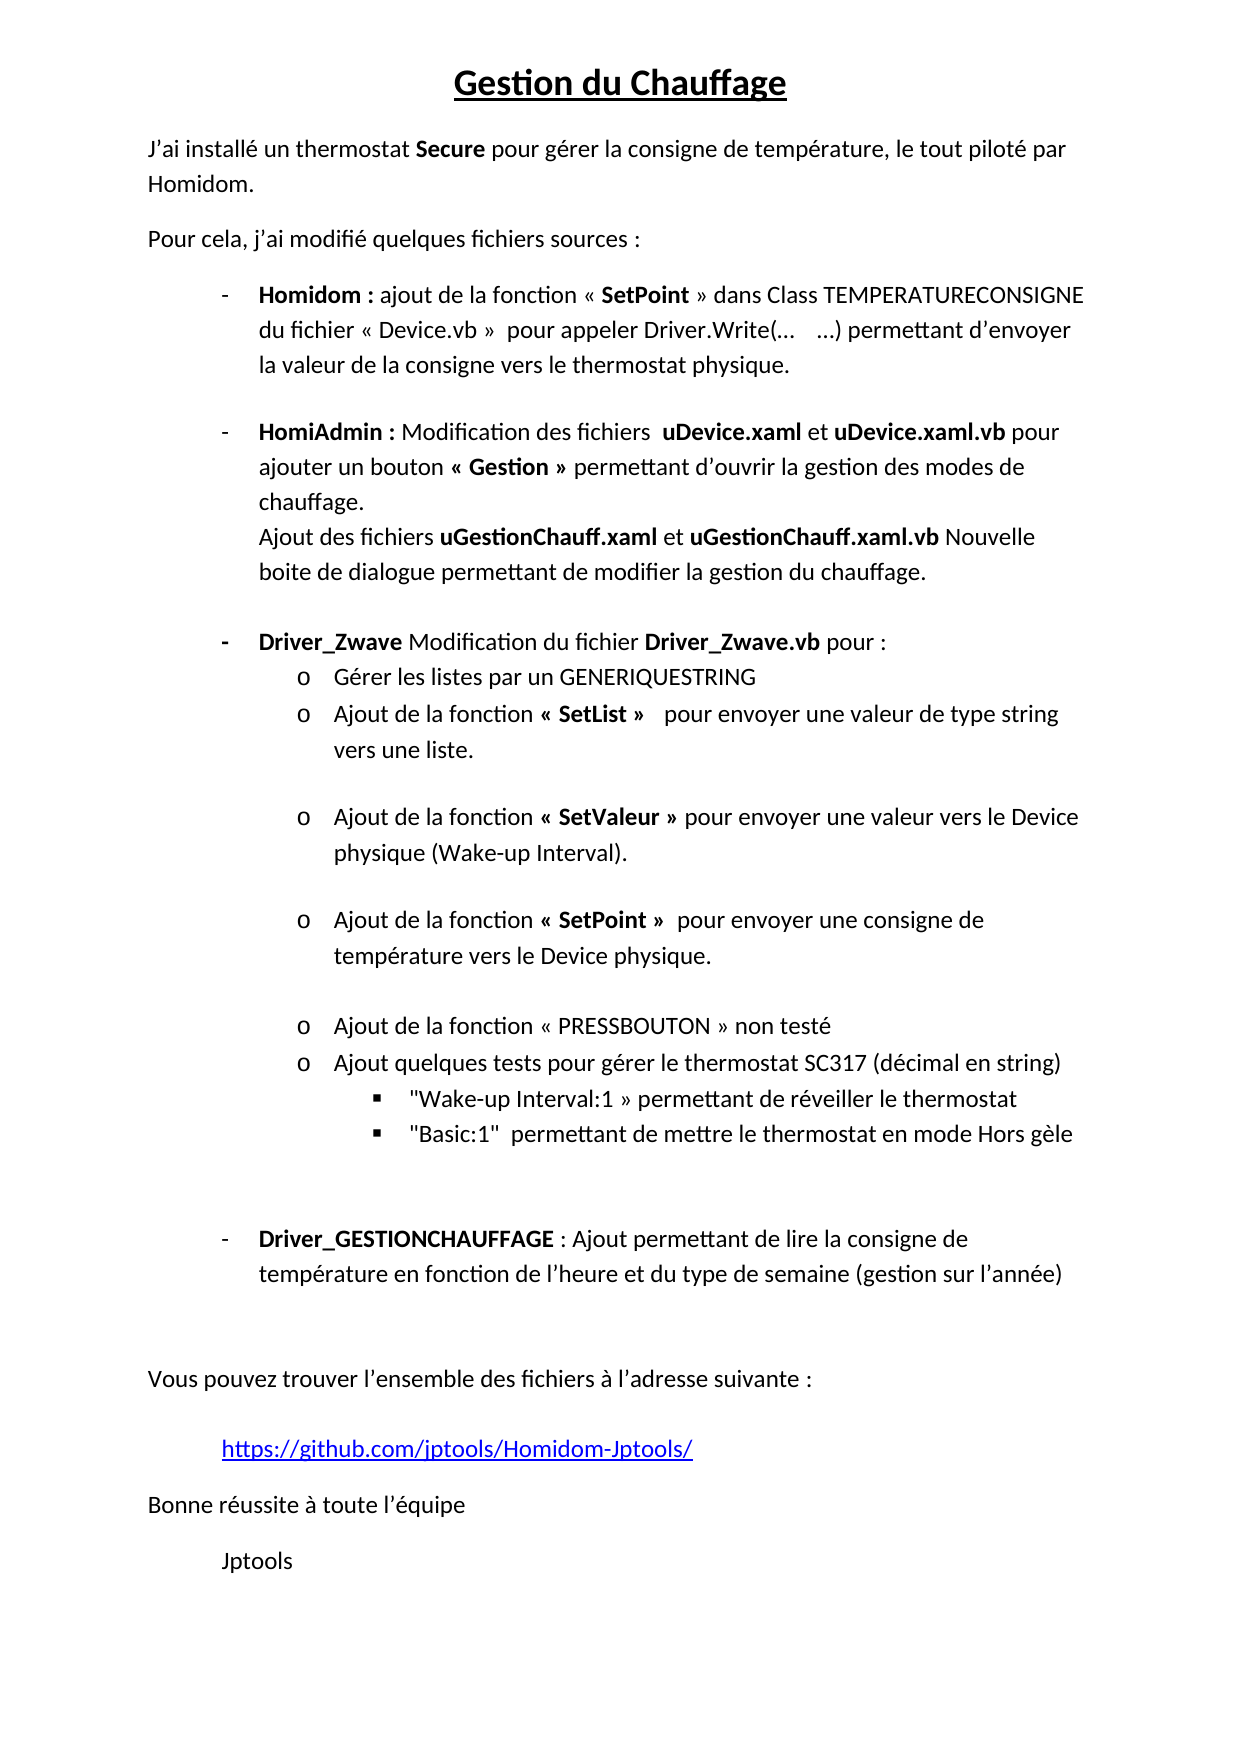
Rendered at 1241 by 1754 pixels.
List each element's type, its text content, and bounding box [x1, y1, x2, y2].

text Gestion du Chauffage [148, 59, 1093, 105]
list Driver_Zwave Modification du fichier Driver_Zwave.vb pour : [221, 626, 1093, 657]
list Ajout de la fonction « SetList » pour envoyer une valeur de type string vers une liste. [296, 698, 1093, 797]
list Ajout des fichiers uGestionChauff.xaml et uGestionChauff.xaml.vb Nouvelle boite de dialogue permettant de modifier la gestion du chauffage. [258, 521, 1093, 587]
list Vous pouvez trouver l’ensemble des fichiers à l’adresse suivante : [148, 1363, 1093, 1394]
text Bonne réussite à toute l’équipe [148, 1489, 1093, 1519]
list HomiAdmin : Modification des fichiers uDevice.xaml et uDevice.xaml.vb pour ajouter un bouton « Gestion » permettant d’ouvrir la gestion des modes de chauffage. [221, 416, 1093, 517]
text J’ai installé un thermostat Secure pour gérer la consigne de température, le tout piloté par Homidom. [148, 133, 1093, 198]
list "Basic:1" permettant de mettre le thermostat en mode Hors gèle [371, 1118, 1093, 1149]
list "Wake-up Interval:1 » permettant de réveiller le thermostat [371, 1083, 1093, 1114]
list Ajout de la fonction « SetValeur » pour envoyer une valeur vers le Device physique (Wake-up Interval). [296, 801, 1093, 900]
list https://github.com/jptools/Homidom-Jptools/ [148, 1433, 1093, 1464]
list Ajout de la fonction « SetPoint » pour envoyer une consigne de température vers le Device physique. [296, 904, 1093, 971]
list Gérer les listes par un GENERIQUESTRING [296, 661, 1093, 693]
list Driver_GESTIONCHAUFFAGE : Ajout permettant de lire la consigne de température en fonction de l’heure et du type de semaine (gestion sur l’année) [221, 1223, 1093, 1289]
text Pour cela, j’ai modifié quelques fichiers sources : [148, 223, 1093, 254]
text Jptools [148, 1545, 1093, 1575]
list Ajout de la fonction « PRESSBOUTON » non testé [296, 1010, 1093, 1042]
list Ajout quelques tests pour gérer le thermostat SC317 (décimal en string) [296, 1047, 1093, 1078]
list Homidom : ajout de la fonction « SetPoint » dans Class TEMPERATURECONSIGNE du fichier « Device.vb » pour appeler Driver.Write(… …) permettant d’envoyer la valeur de la consigne vers le thermostat physique. [221, 279, 1093, 412]
